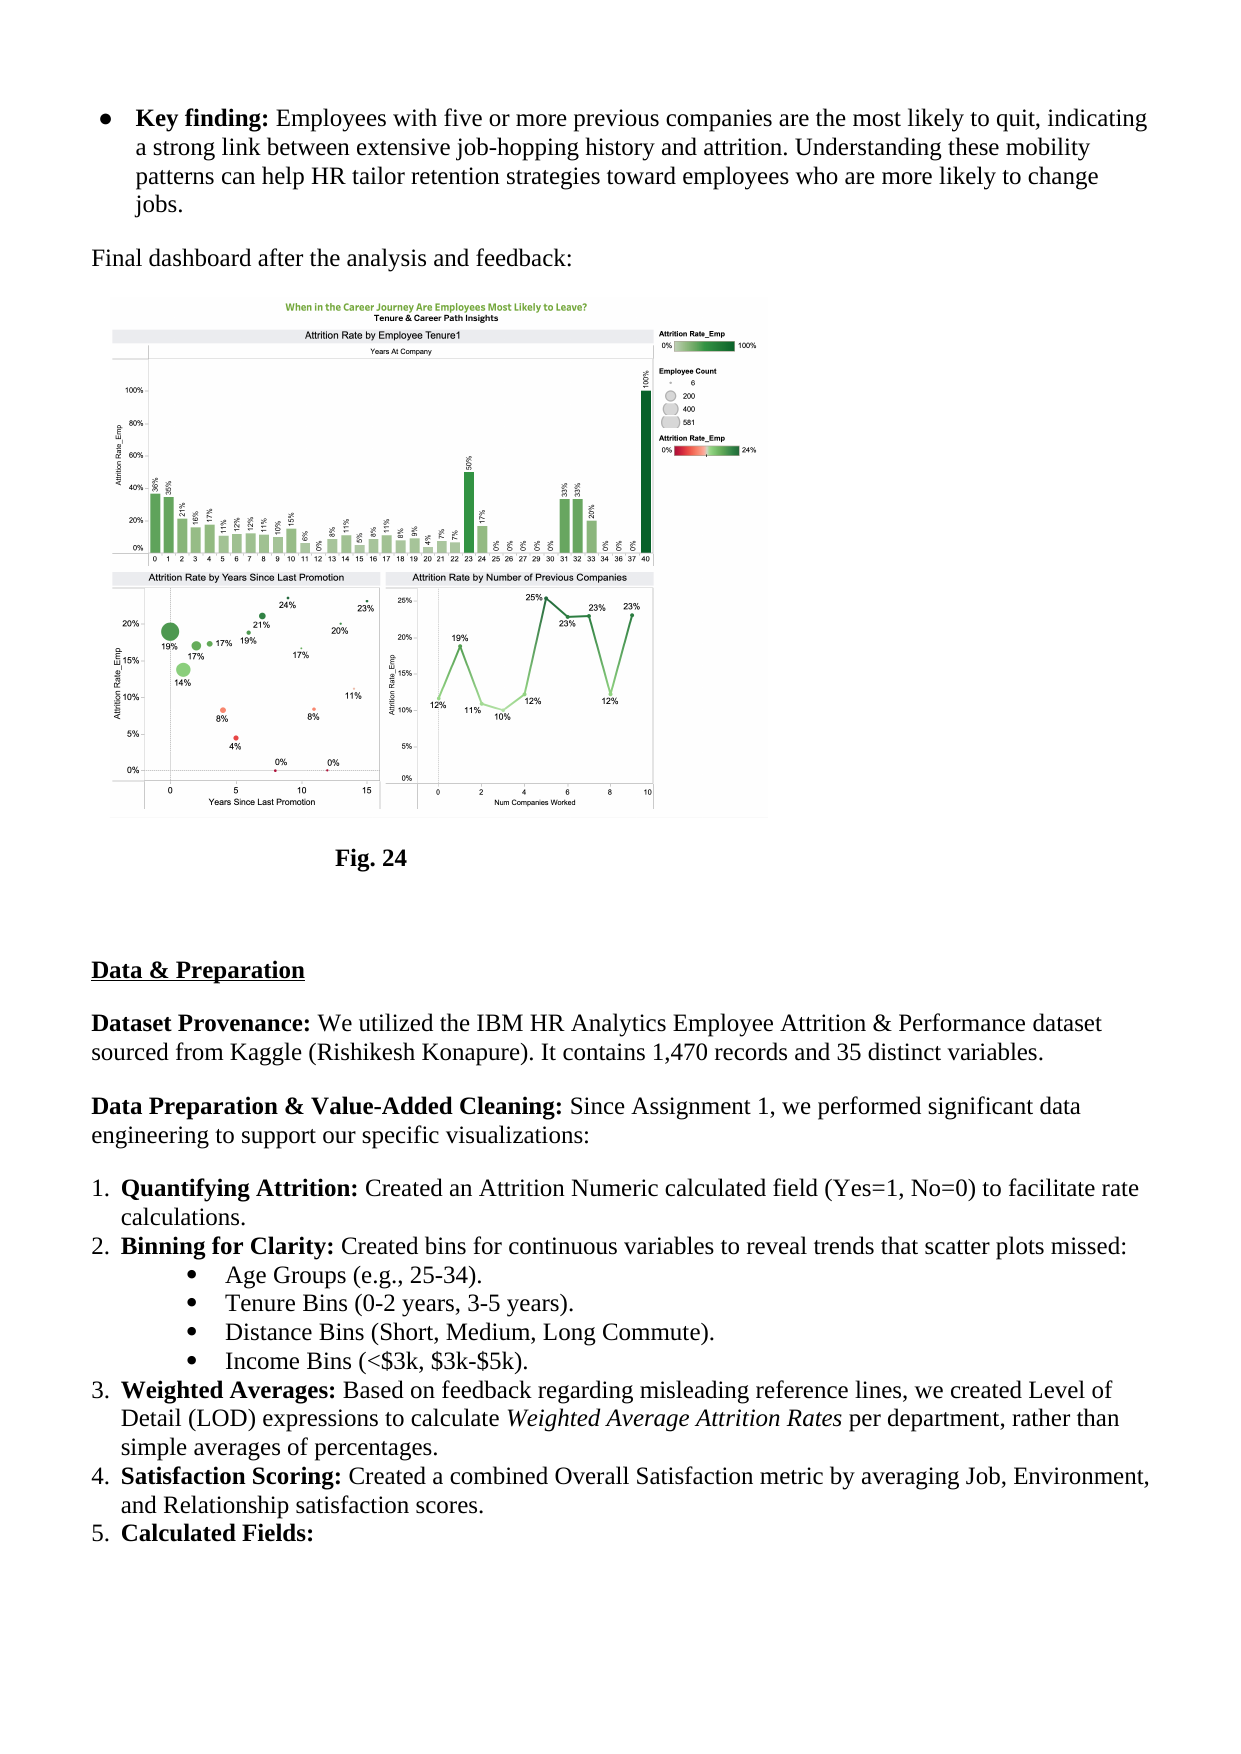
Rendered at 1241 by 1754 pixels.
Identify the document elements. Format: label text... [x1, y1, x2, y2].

picture [109, 297, 768, 818]
text Data Preparation & Value-Added Cleaning: Since Assignment 1, we performed significant data engineering to support our specific visualizations: [91, 1091, 1153, 1148]
list Binning for Clarity: Created bins for continuous variables to reveal trends that scatter plots missed: [91, 1231, 1153, 1260]
list Weighted Averages: Based on feedback regarding misleading reference lines, we created Level of Detail (LOD) expressions to calculate Weighted Average Attrition Rates per department, rather than simple averages of percentages. [91, 1375, 1153, 1461]
list Key finding: Employees with five or more previous companies are the most likely to quit, indicating a strong link between extensive job-hopping history and attrition. Understanding these mobility patterns can help HR tailor retention strategies toward employees who are more likely to change jobs. [98, 103, 1153, 218]
list Distance Bins (Short, Medium, Long Commute). [187, 1317, 1153, 1346]
list Tenure Bins (0-2 years, 3-5 years). [187, 1288, 1153, 1317]
list Income Bins (<$3k, $3k-$5k). [187, 1346, 1153, 1375]
list Satisfaction Scoring: Created a combined Overall Satisfaction metric by averaging Job, Environment, and Relationship satisfaction scores. [91, 1461, 1153, 1518]
text Fig. 24 [91, 843, 1153, 872]
text Final dashboard after the analysis and feedback: [91, 243, 1153, 272]
text Data & Preparation [91, 955, 1153, 983]
text Dataset Provenance: We utilized the IBM HR Analytics Employee Attrition & Performance dataset sourced from Kaggle (Rishikesh Konapure). It contains 1,470 records and 35 distinct variables. [91, 1008, 1153, 1066]
list Quantifying Attrition: Created an Attrition Numeric calculated field (Yes=1, No=0) to facilitate rate calculations. [91, 1173, 1153, 1231]
list Age Groups (e.g., 25-34). [187, 1260, 1153, 1288]
list Calculated Fields: [91, 1518, 1153, 1547]
